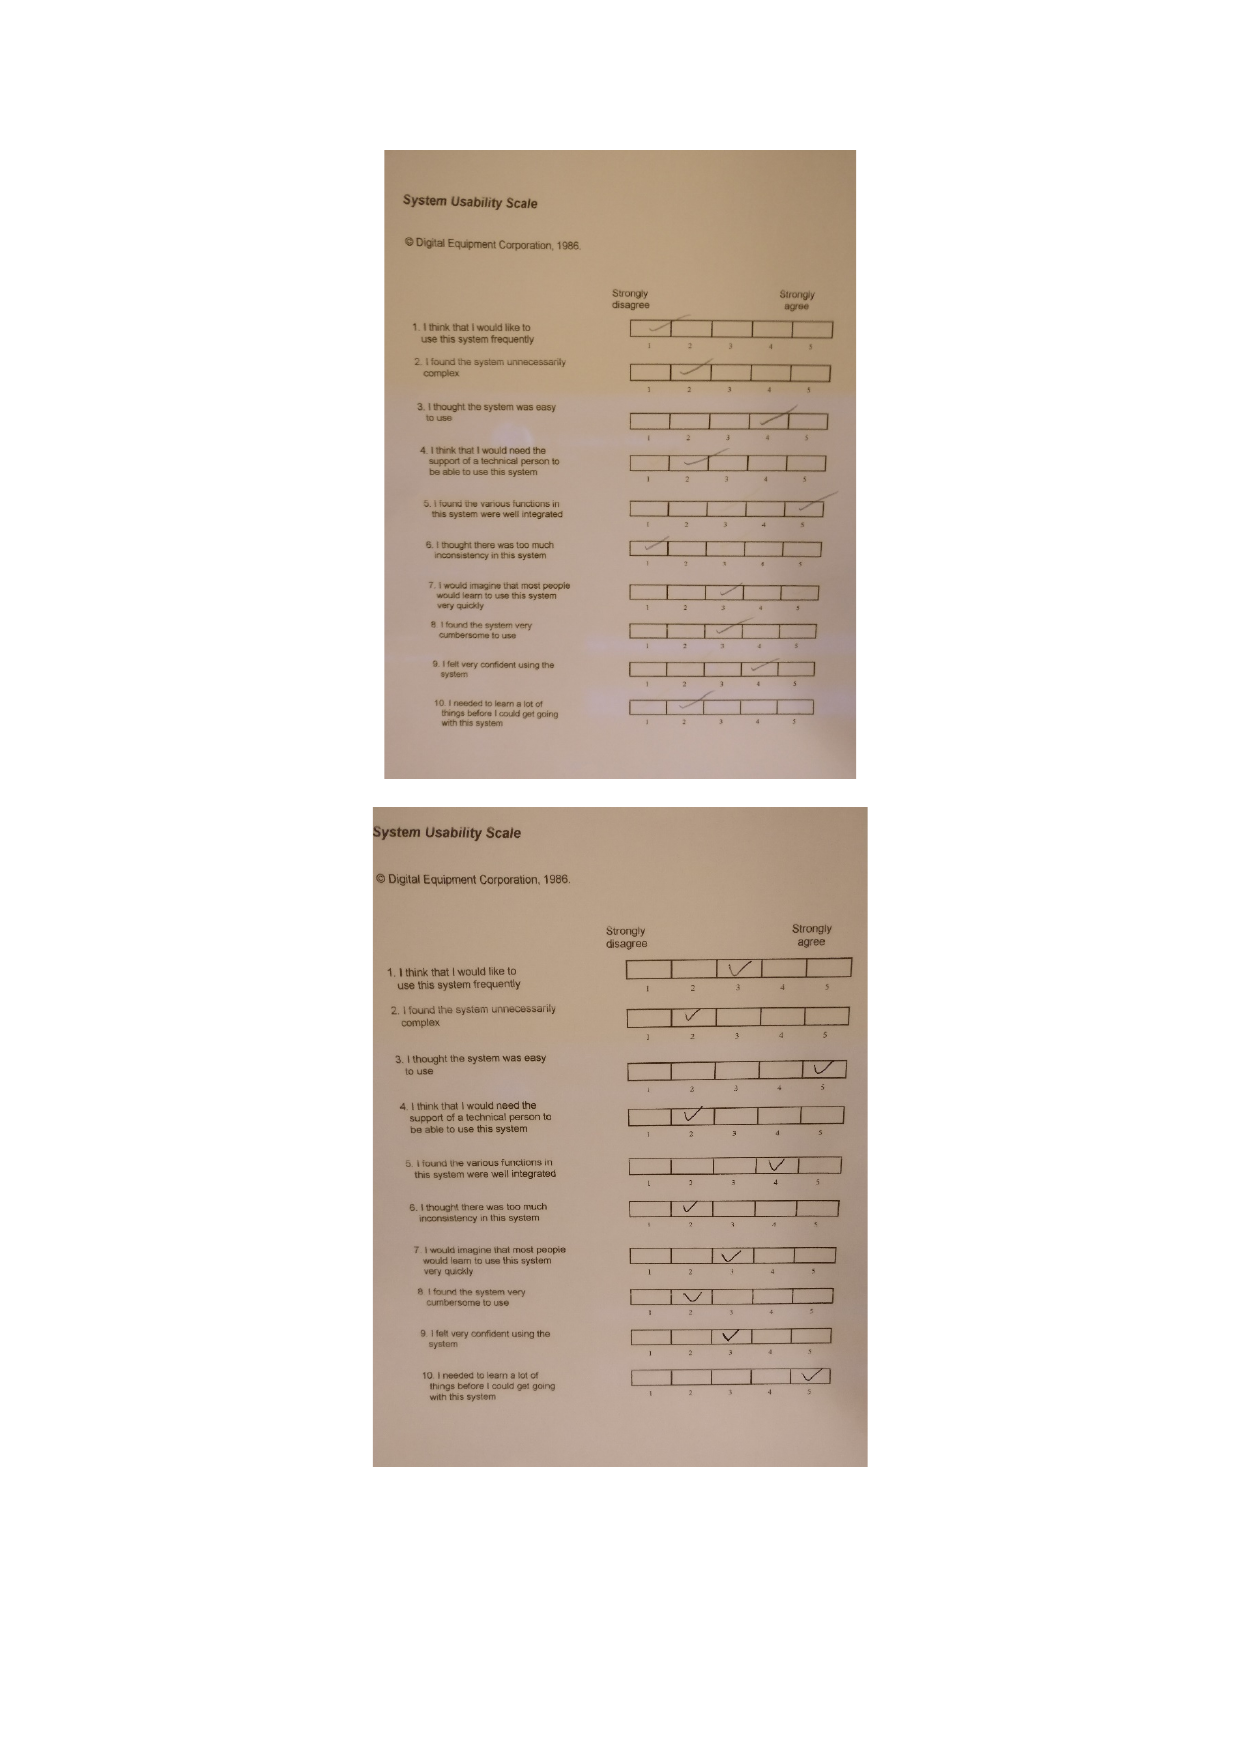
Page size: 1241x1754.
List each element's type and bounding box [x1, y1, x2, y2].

picture [384, 150, 857, 779]
picture [372, 807, 868, 1467]
